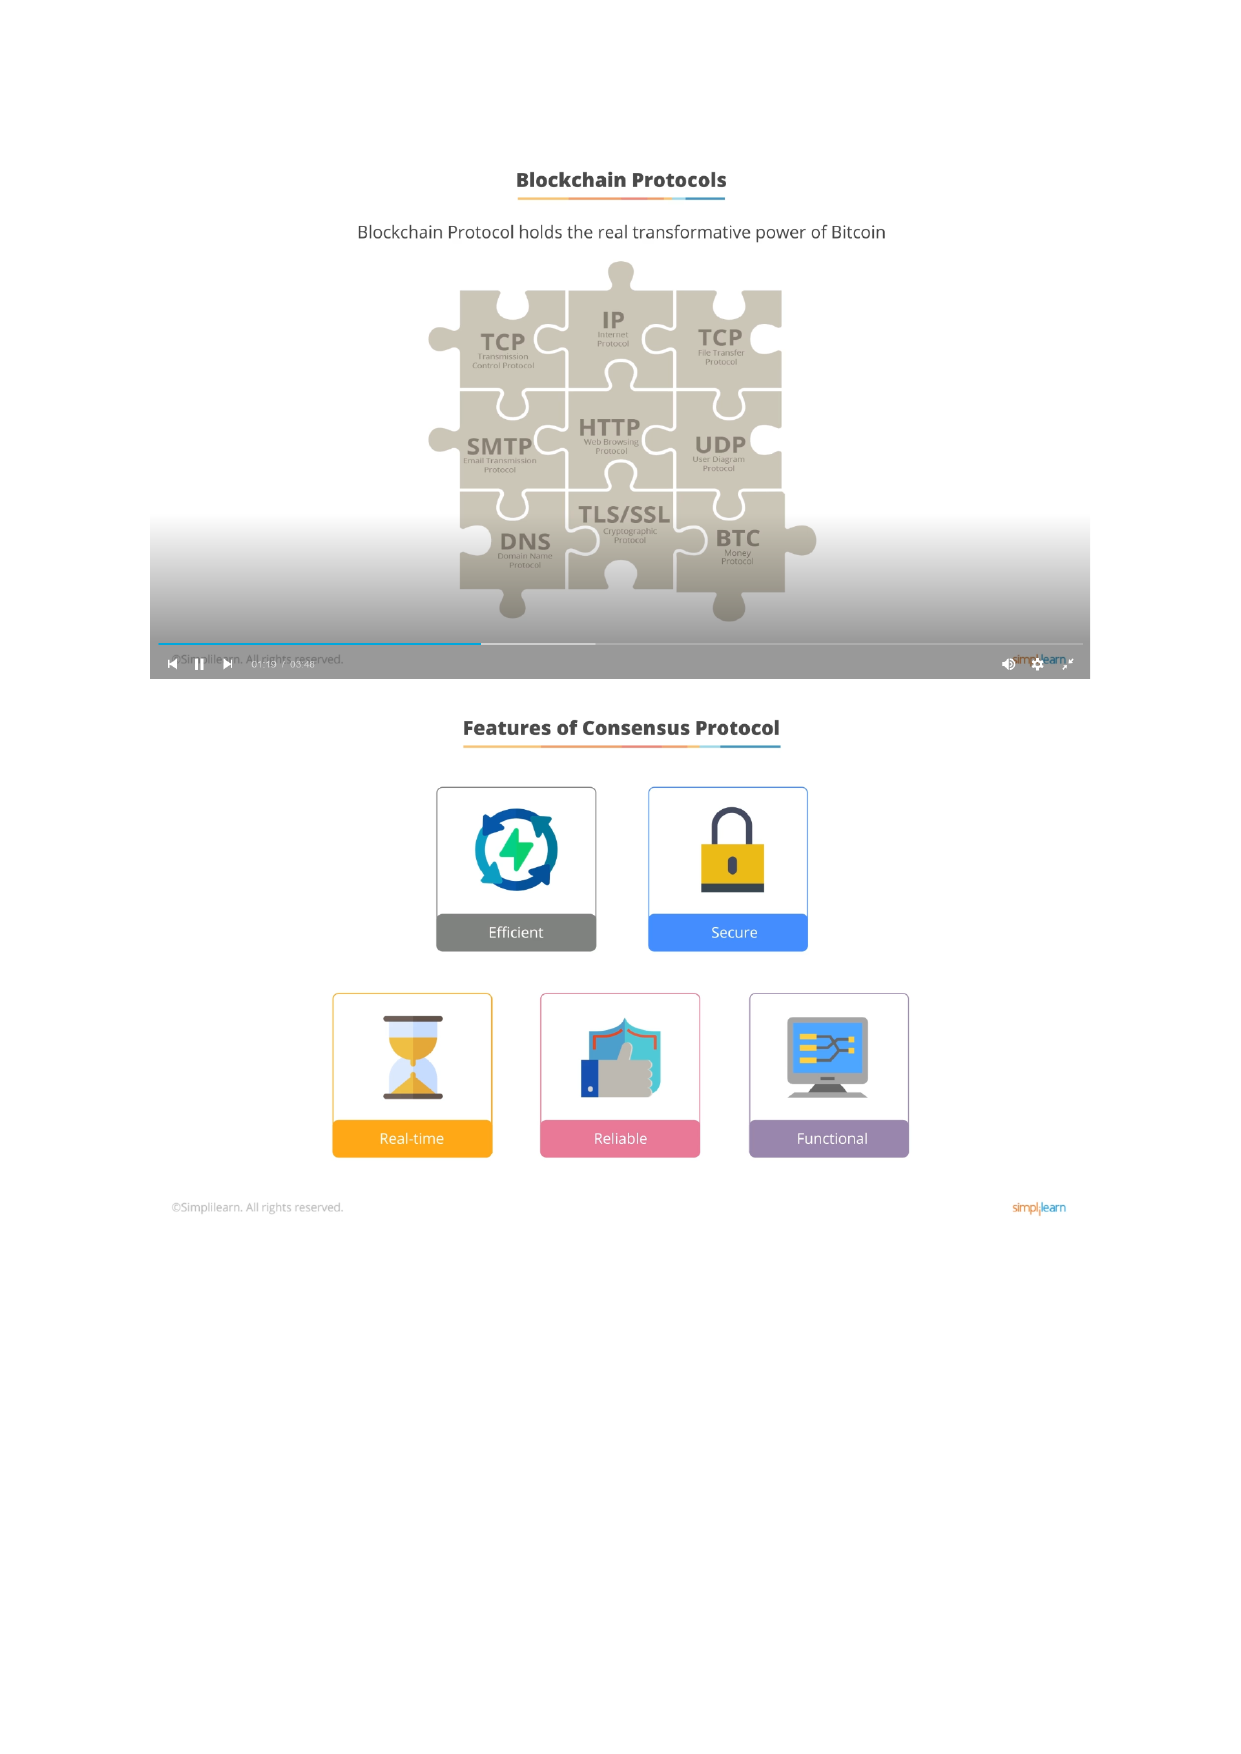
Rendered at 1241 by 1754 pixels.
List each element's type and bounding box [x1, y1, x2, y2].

picture [150, 150, 1091, 679]
picture [150, 697, 1091, 1227]
